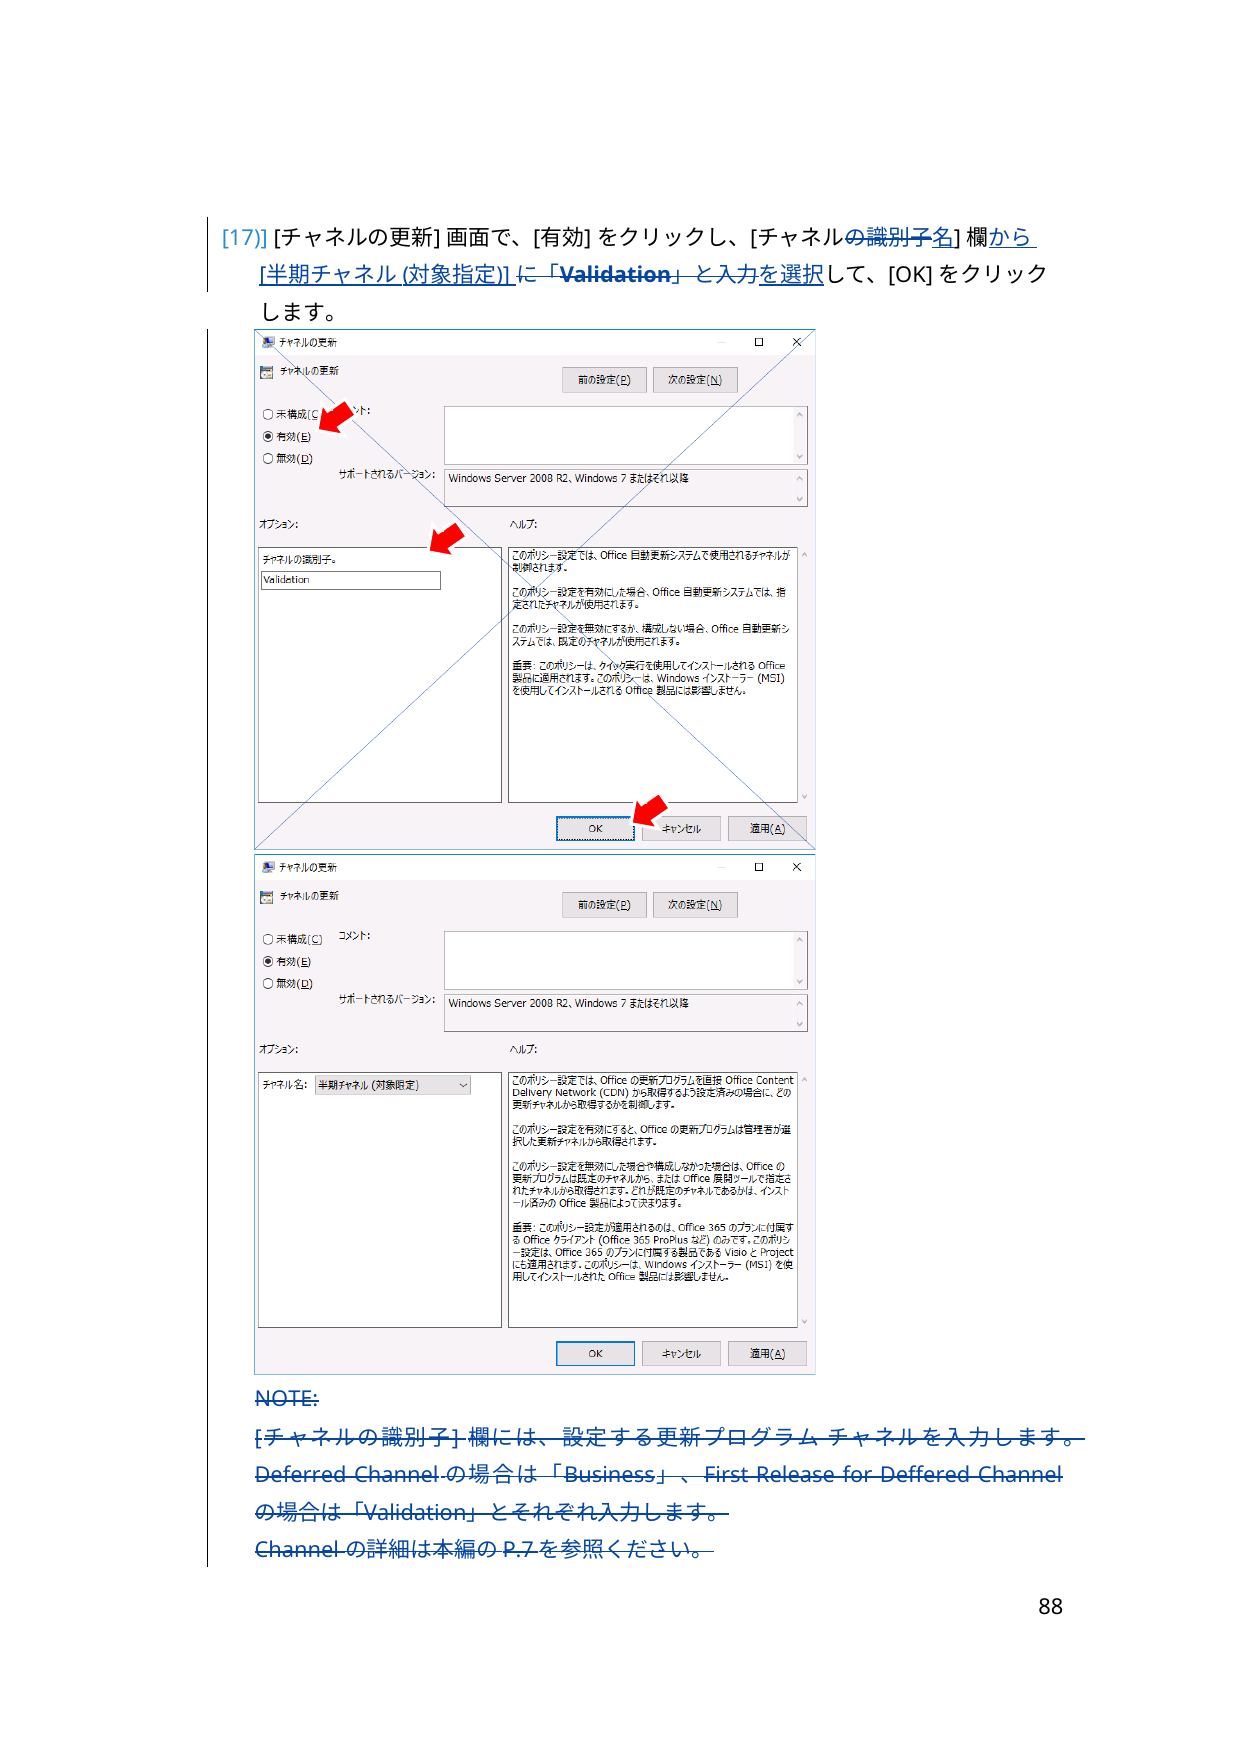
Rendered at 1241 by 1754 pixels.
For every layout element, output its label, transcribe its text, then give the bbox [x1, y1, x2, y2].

picture [254, 330, 534, 848]
picture [536, 330, 816, 849]
picture [254, 854, 816, 1375]
picture [256, 329, 814, 588]
list [チャネルの更新] 画面で、[有効] をクリックし、[チャネル] 欄して、[OK] をクリックします。 [222, 217, 1063, 329]
picture [256, 591, 814, 850]
